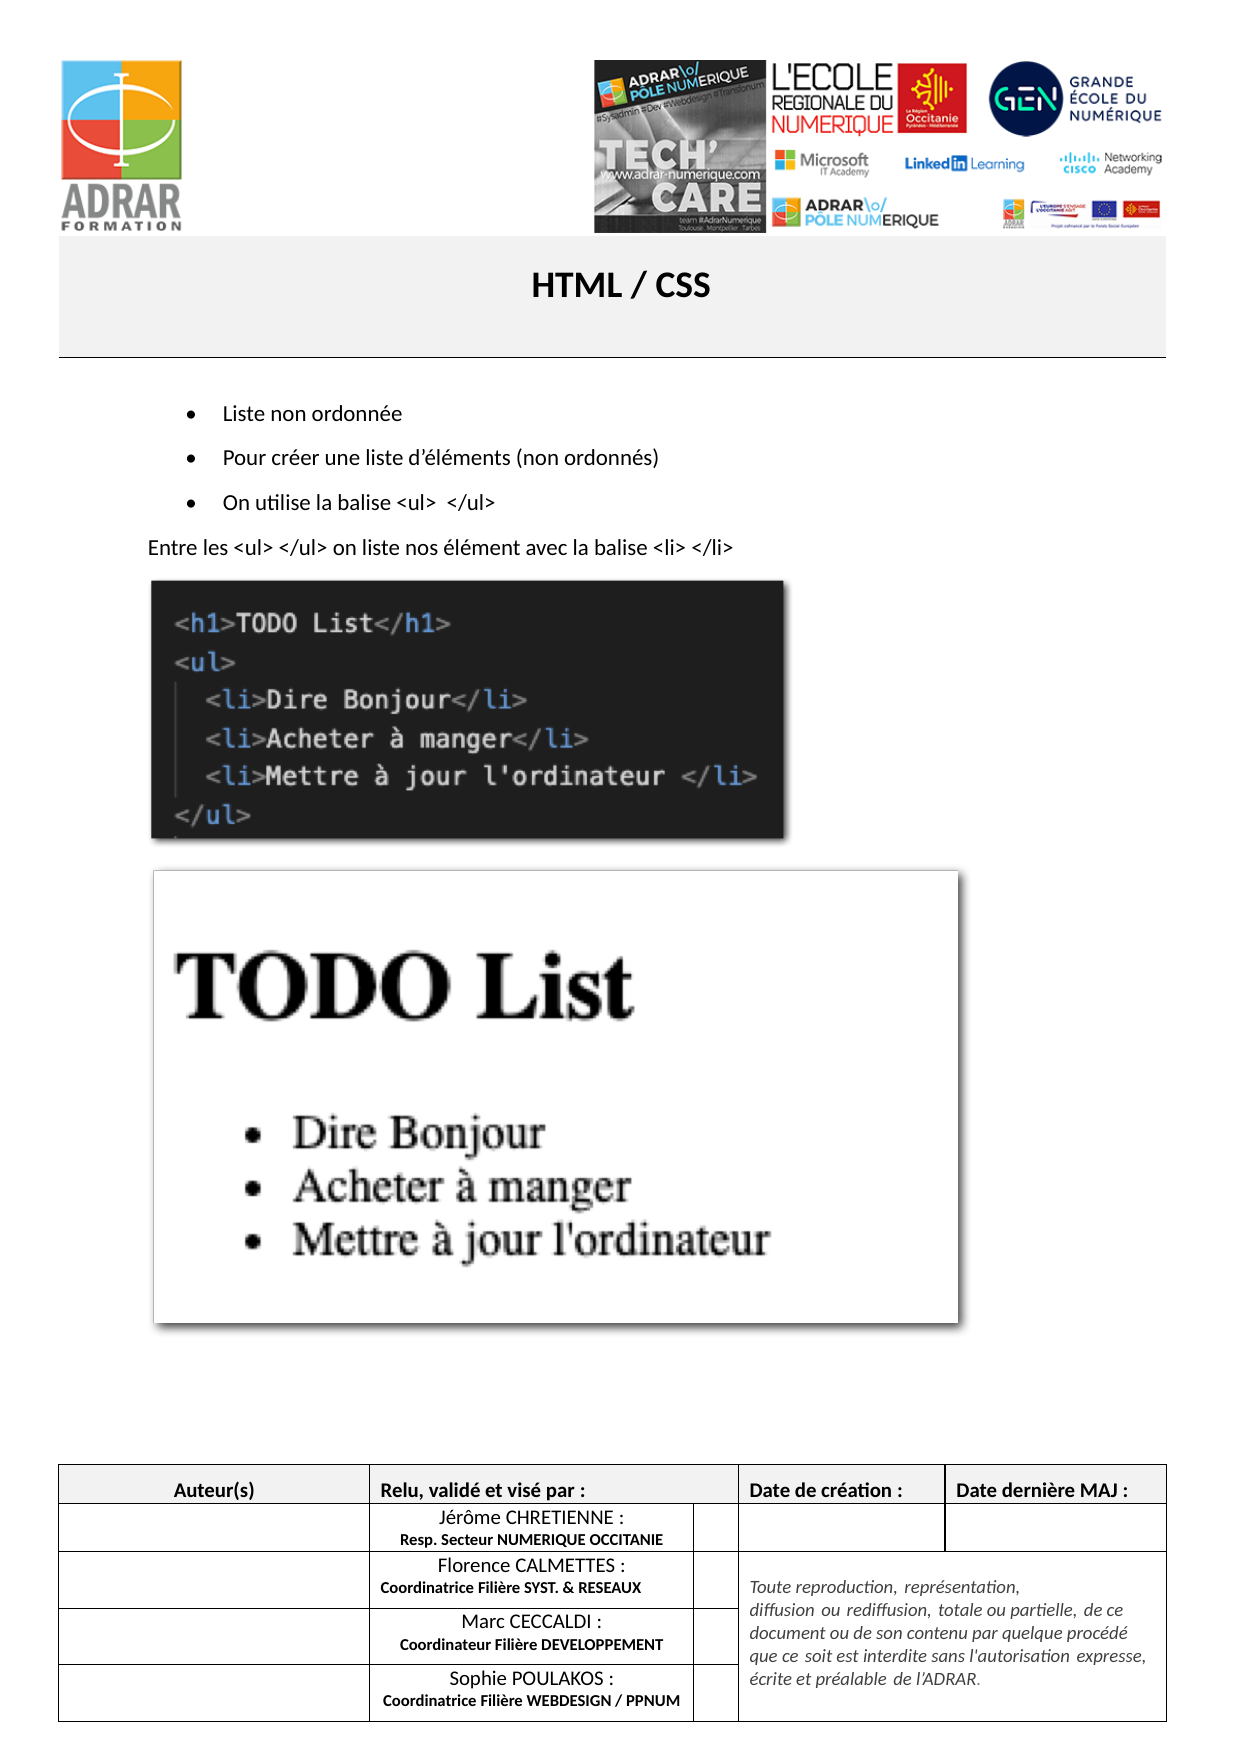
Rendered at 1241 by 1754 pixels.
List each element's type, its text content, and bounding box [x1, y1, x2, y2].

list Liste non ordonnée [185, 399, 1093, 427]
list On utilise la balise <ul> </ul> [185, 488, 1093, 516]
picture [594, 60, 1166, 233]
list Pour créer une liste d’éléments (non ordonnés) [185, 443, 1093, 471]
text Entre les <ul> </ul> on liste nos élément avec la balise <li> </li> [148, 533, 1093, 561]
picture [147, 577, 793, 848]
picture [147, 864, 972, 1338]
picture [61, 58, 183, 233]
